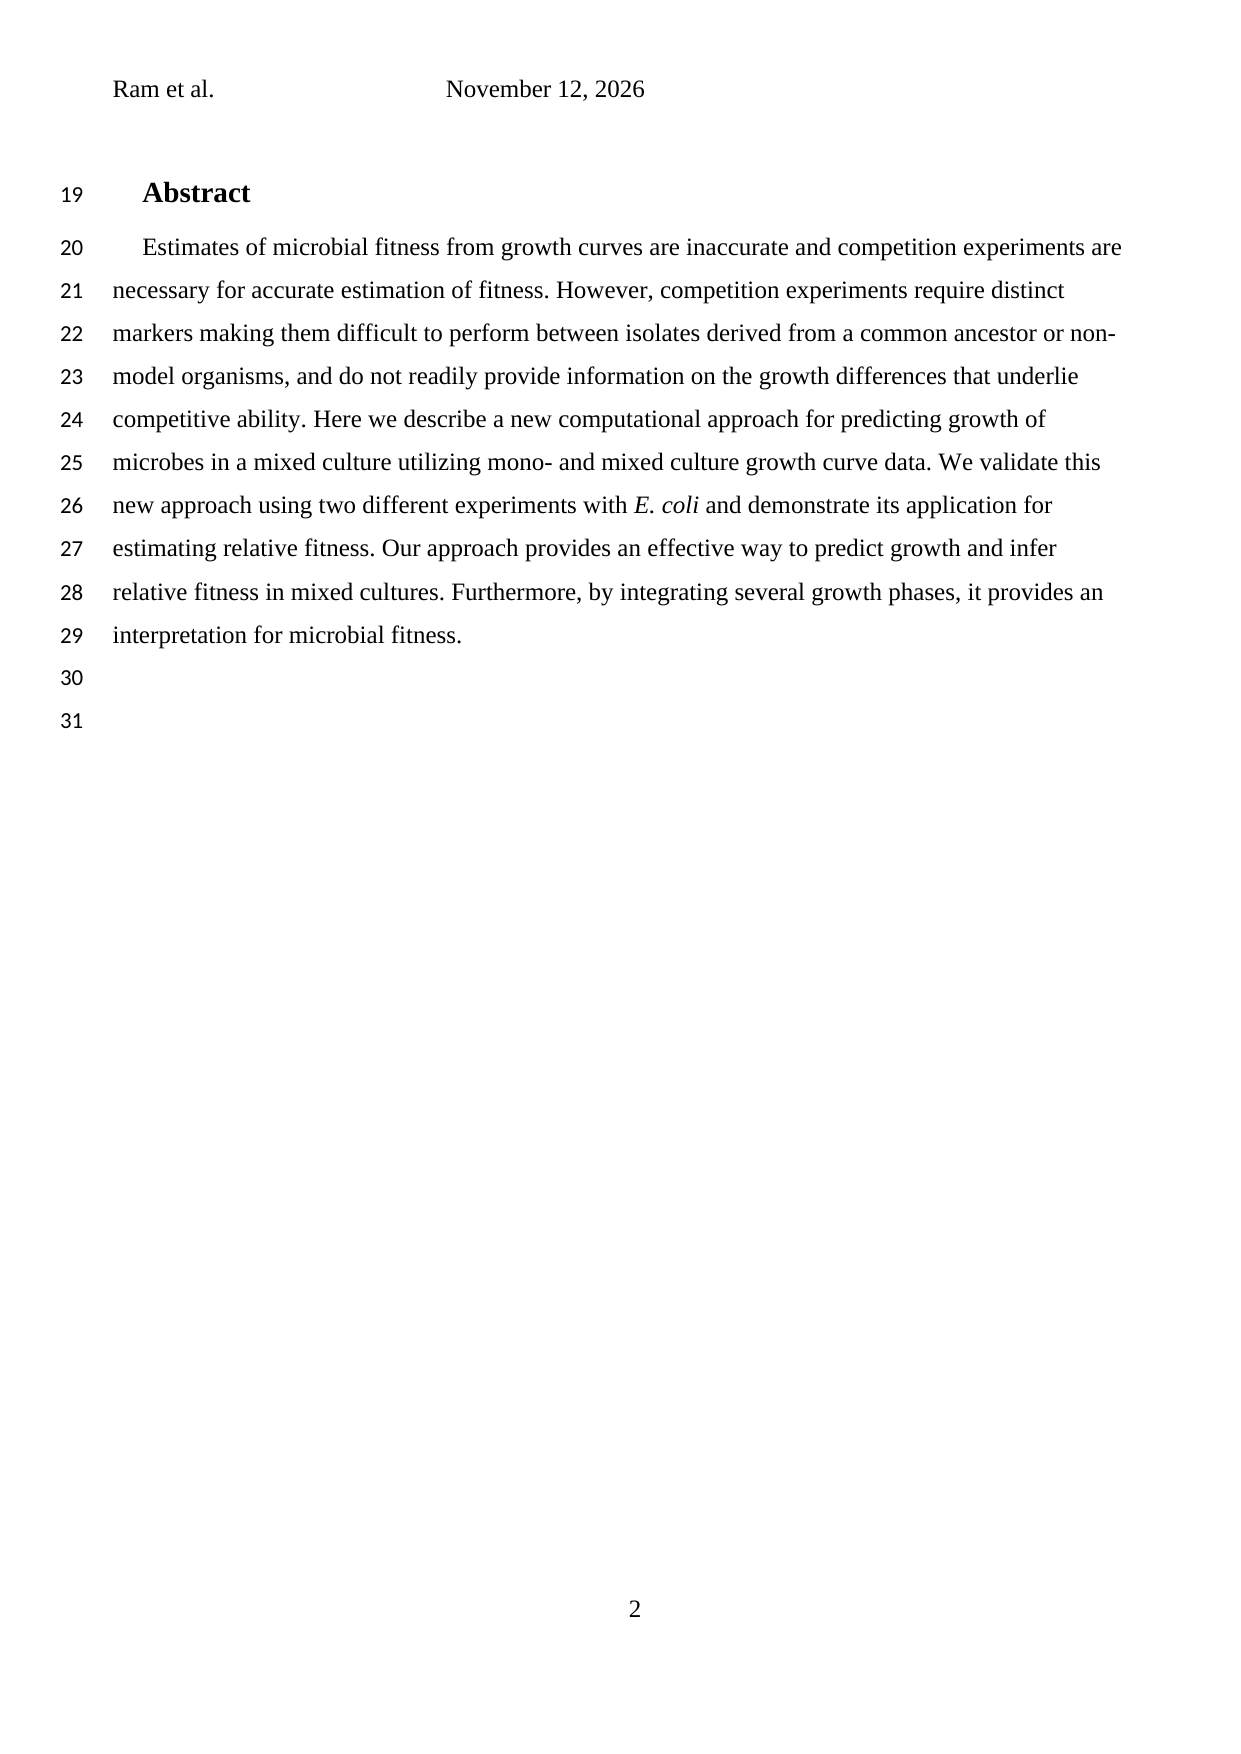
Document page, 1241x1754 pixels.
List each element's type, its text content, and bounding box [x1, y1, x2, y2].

text Estimates of microbial fitness from growth curves are inaccurate and competition experiments are necessary for accurate estimation of fitness. However, competition experiments require distinct markers making them difficult to perform between isolates derived from a common ancestor or non-model organisms, and do not readily provide information on the growth differences that underlie competitive ability. Here we describe a new computational approach for predicting growth of microbes in a mixed culture utilizing mono- and mixed culture growth curve data. We validate this new approach using two different experiments with E. coli and demonstrate its application for estimating relative fitness. Our approach provides an effective way to predict growth and infer relative fitness in mixed cultures. Furthermore, by integrating several growth phases, it provides an interpretation for microbial fitness. [112, 232, 1128, 648]
subtitle Abstract [112, 175, 1128, 208]
